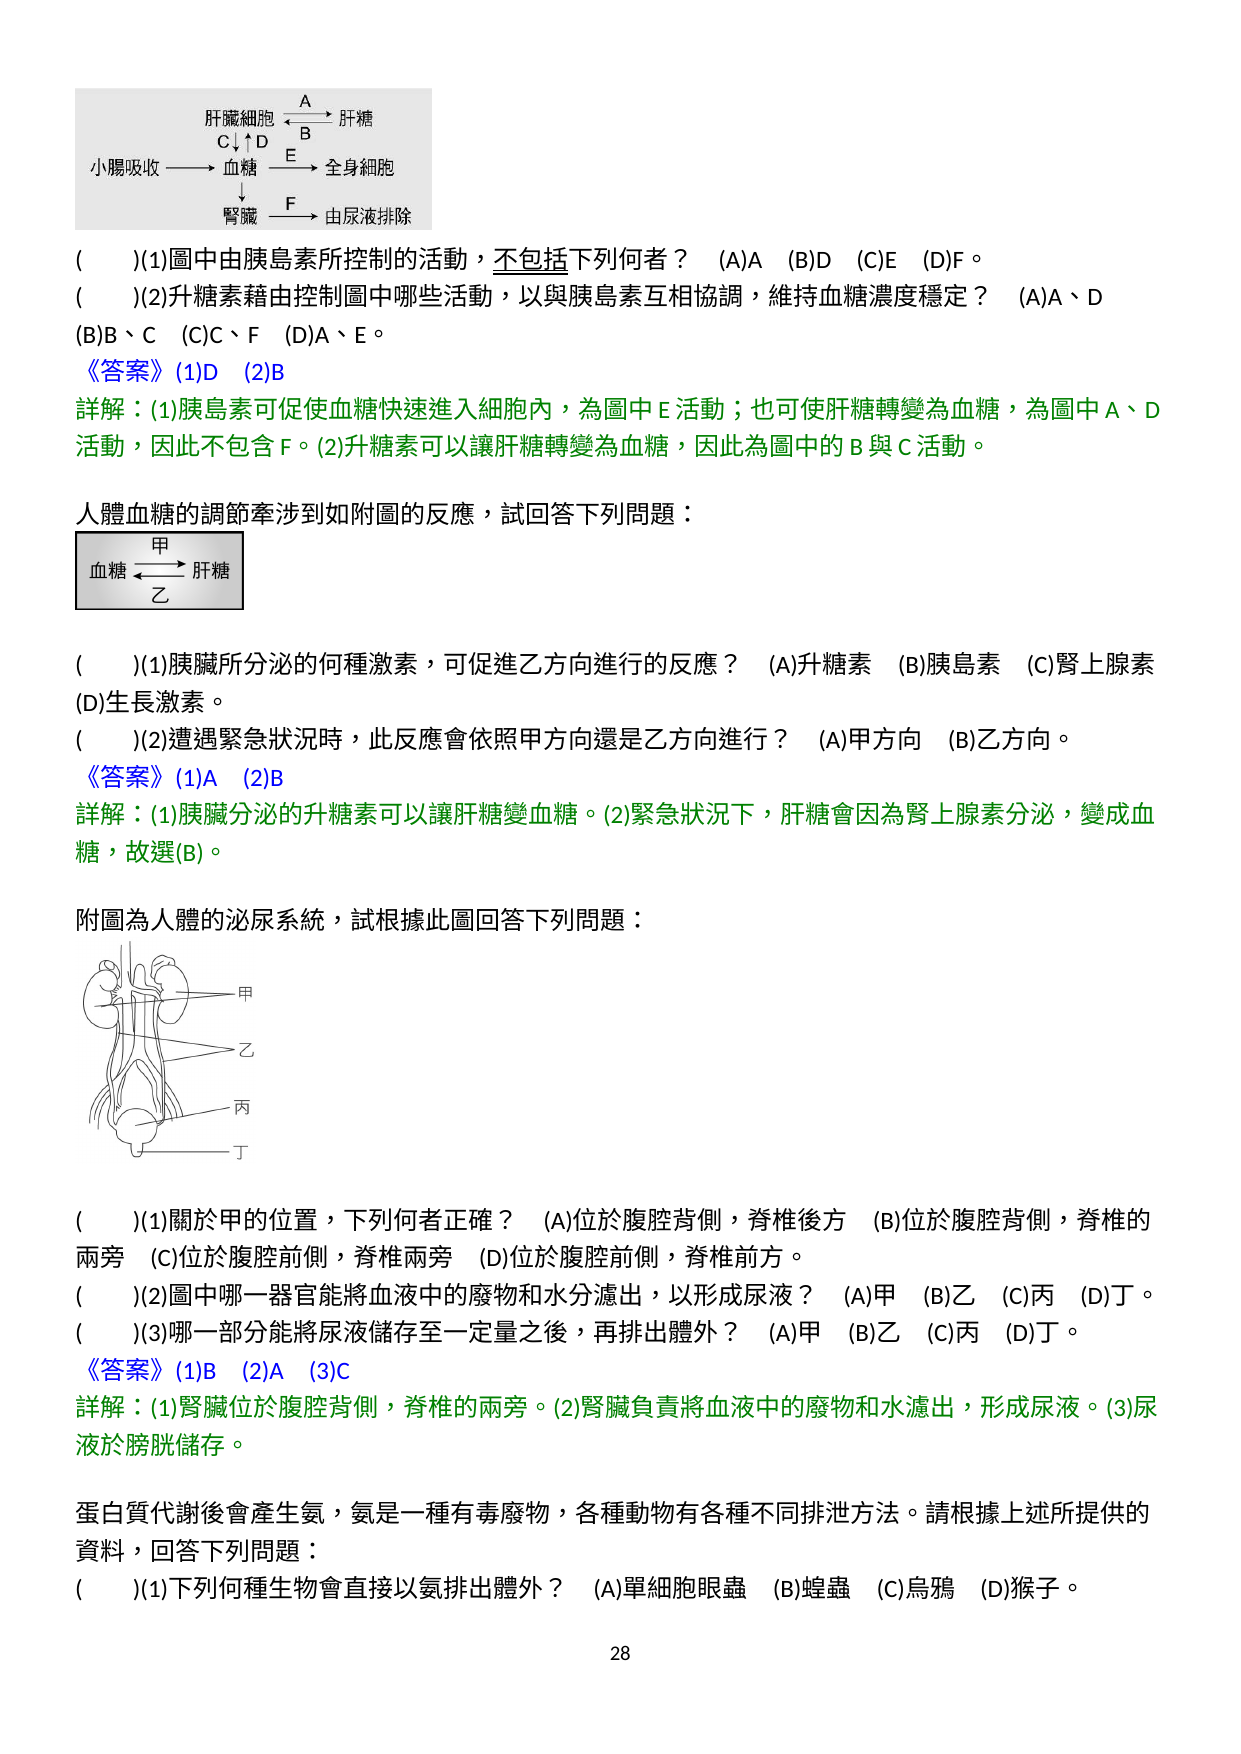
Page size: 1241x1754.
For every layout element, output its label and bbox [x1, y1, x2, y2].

picture [75, 88, 432, 230]
picture [75, 531, 244, 610]
picture [75, 937, 257, 1164]
